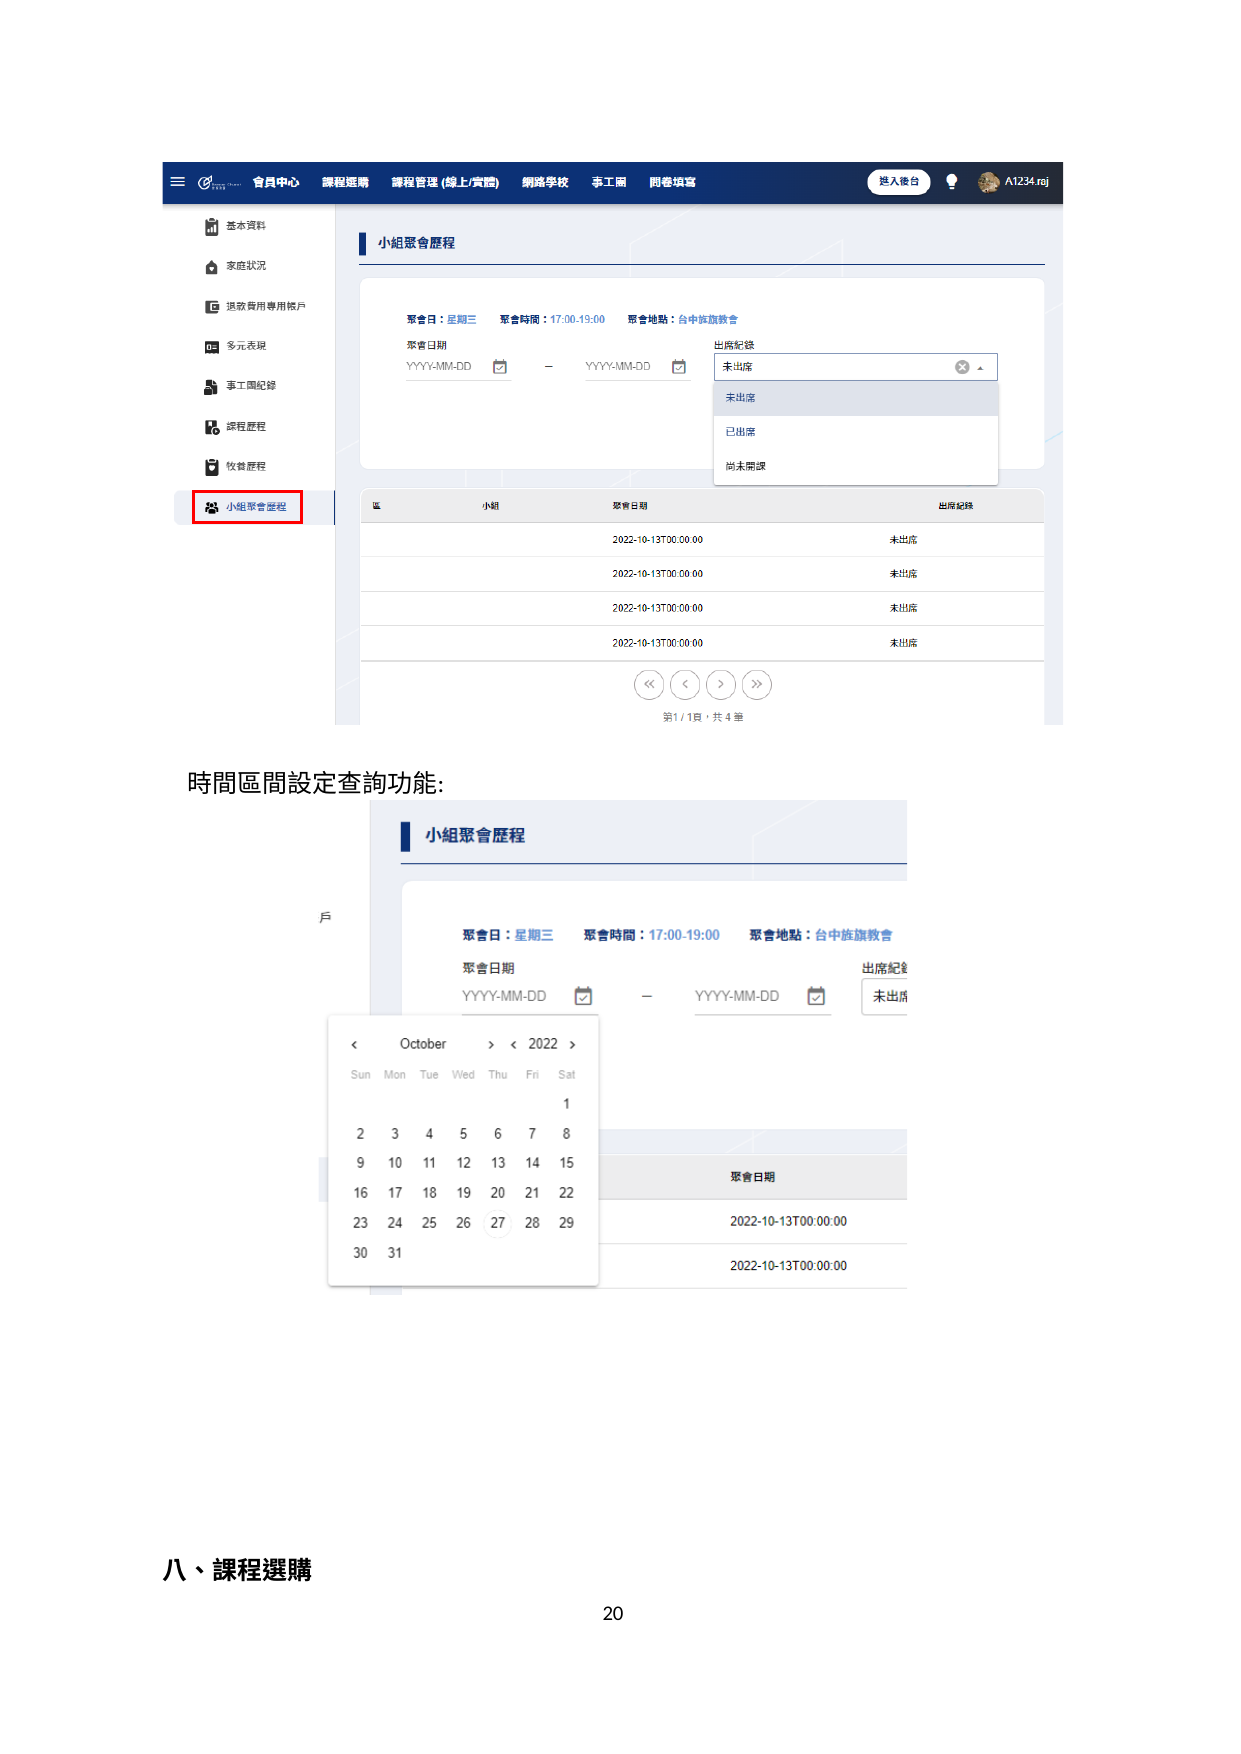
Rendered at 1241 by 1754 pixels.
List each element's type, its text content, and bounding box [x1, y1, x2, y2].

text 時間區間設定查詢功能: [162, 762, 1063, 800]
text 八、課程選購 [162, 1550, 1063, 1587]
picture [162, 162, 1064, 725]
picture [318, 800, 908, 1295]
